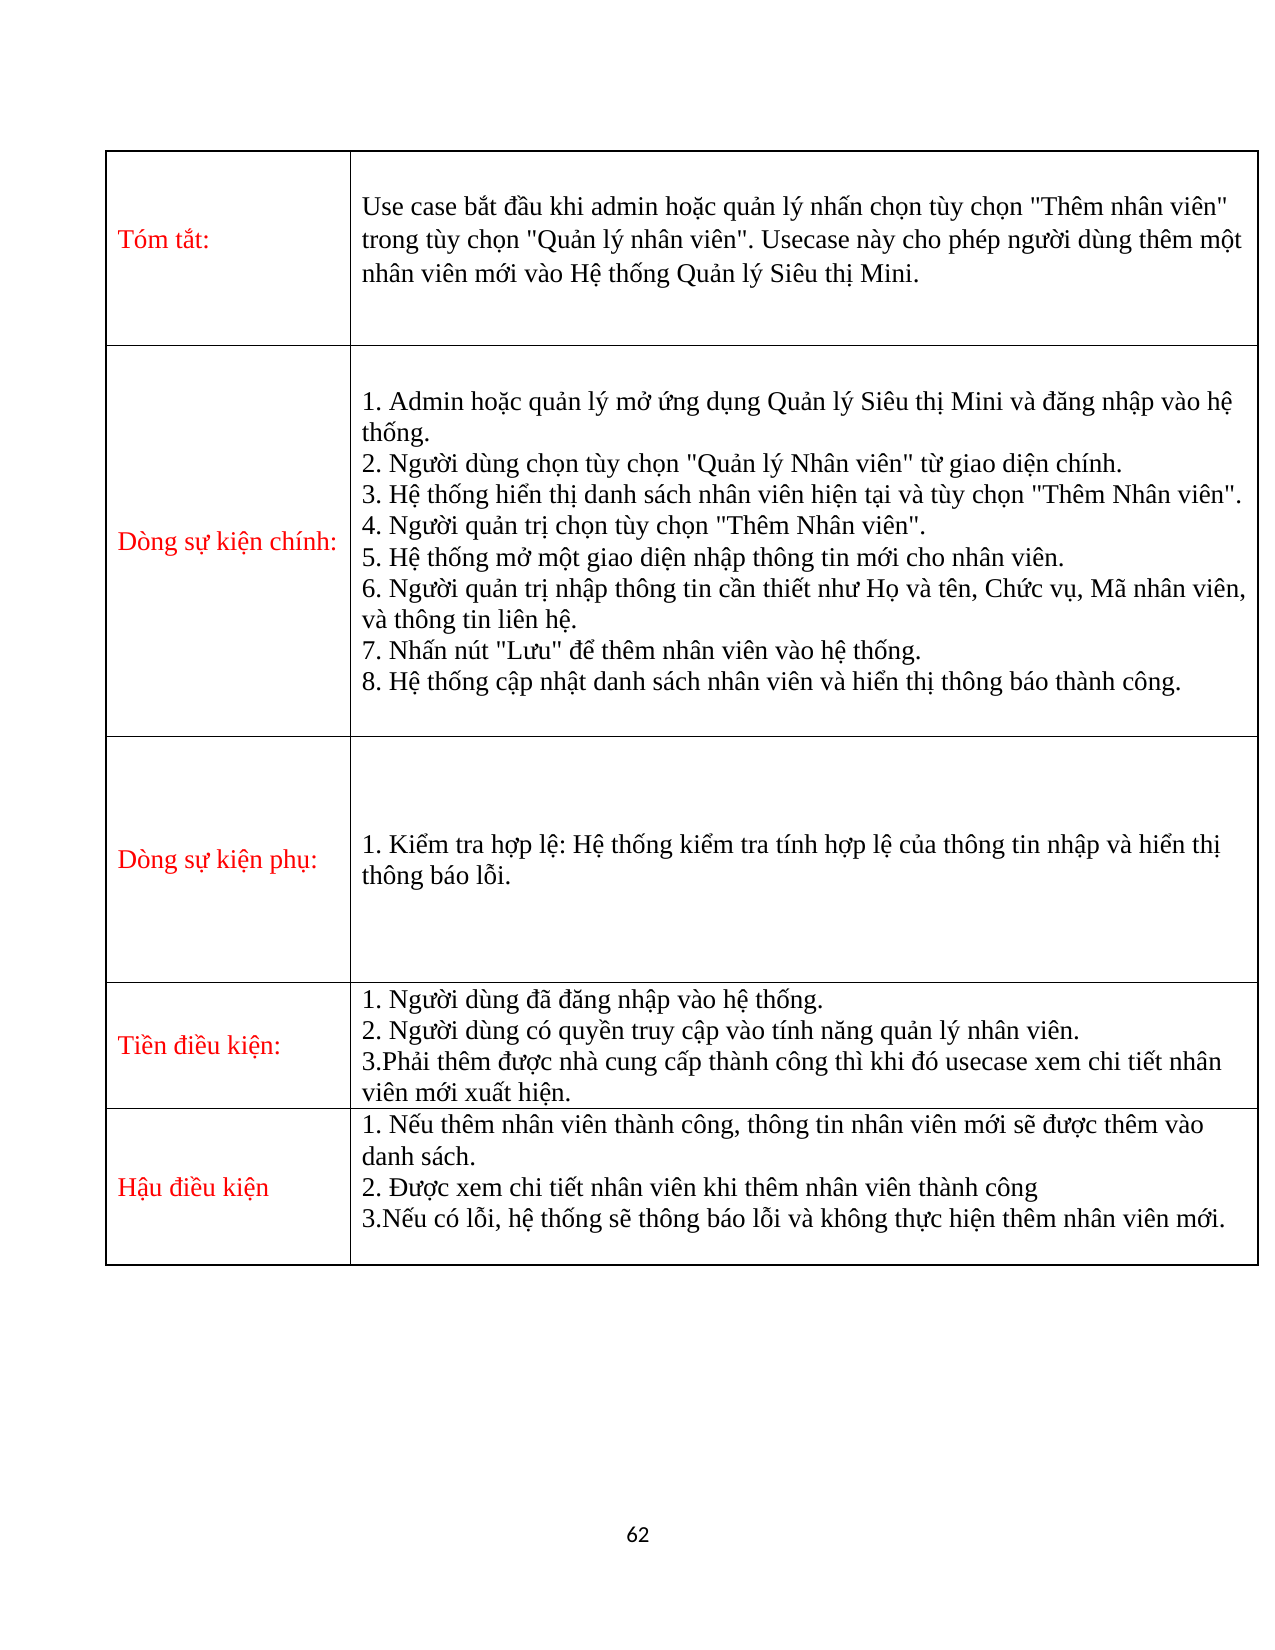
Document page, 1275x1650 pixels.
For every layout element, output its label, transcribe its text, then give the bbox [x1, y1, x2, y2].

table_cell Hậu điều kiện [107, 1109, 350, 1264]
table_header Tóm tắt: [107, 152, 350, 345]
table_cell 1. Nếu thêm nhân viên thành công, thông tin nhân viên mới sẽ được thêm vào danh sách. 2. Được xem chi tiết nhân viên khi thêm nhân viên thành công 3.Nếu có lỗi, hệ thống sẽ thông báo lỗi và không thực hiện thêm nhân viên mới. [351, 1109, 1257, 1264]
table_cell 1. Admin hoặc quản lý mở ứng dụng Quản lý Siêu thị Mini và đăng nhập vào hệ thống. 2. Người dùng chọn tùy chọn "Quản lý Nhân viên" từ giao diện chính. 3. Hệ thống hiển thị danh sách nhân viên hiện tại và tùy chọn "Thêm Nhân viên". 4. Người quản trị chọn tùy chọn "Thêm Nhân viên". 5. Hệ thống mở một giao diện nhập thông tin mới cho nhân viên. 6. Người quản trị nhập thông tin cần thiết như Họ và tên, Chức vụ, Mã nhân viên, và thông tin liên hệ. 7. Nhấn nút "Lưu" để thêm nhân viên vào hệ thống. 8. Hệ thống cập nhật danh sách nhân viên và hiển thị thông báo thành công. [351, 346, 1257, 736]
table_cell Tiền điều kiện: [107, 983, 350, 1107]
table_cell Dòng sự kiện chính: [107, 346, 350, 736]
table_cell 1. Người dùng đã đăng nhập vào hệ thống. 2. Người dùng có quyền truy cập vào tính năng quản lý nhân viên. 3.Phải thêm được nhà cung cấp thành công thì khi đó usecase xem chi tiết nhân viên mới xuất hiện. [351, 983, 1257, 1107]
table_cell Dòng sự kiện phụ: [107, 737, 350, 982]
table_header Use case bắt đầu khi admin hoặc quản lý nhấn chọn tùy chọn "Thêm nhân viên" trong tùy chọn "Quản lý nhân viên". Usecase này cho phép người dùng thêm một nhân viên mới vào Hệ thống Quản lý Siêu thị Mini. [351, 152, 1257, 345]
table_cell 1. Kiểm tra hợp lệ: Hệ thống kiểm tra tính hợp lệ của thông tin nhập và hiển thị thông báo lỗi. [351, 737, 1257, 982]
